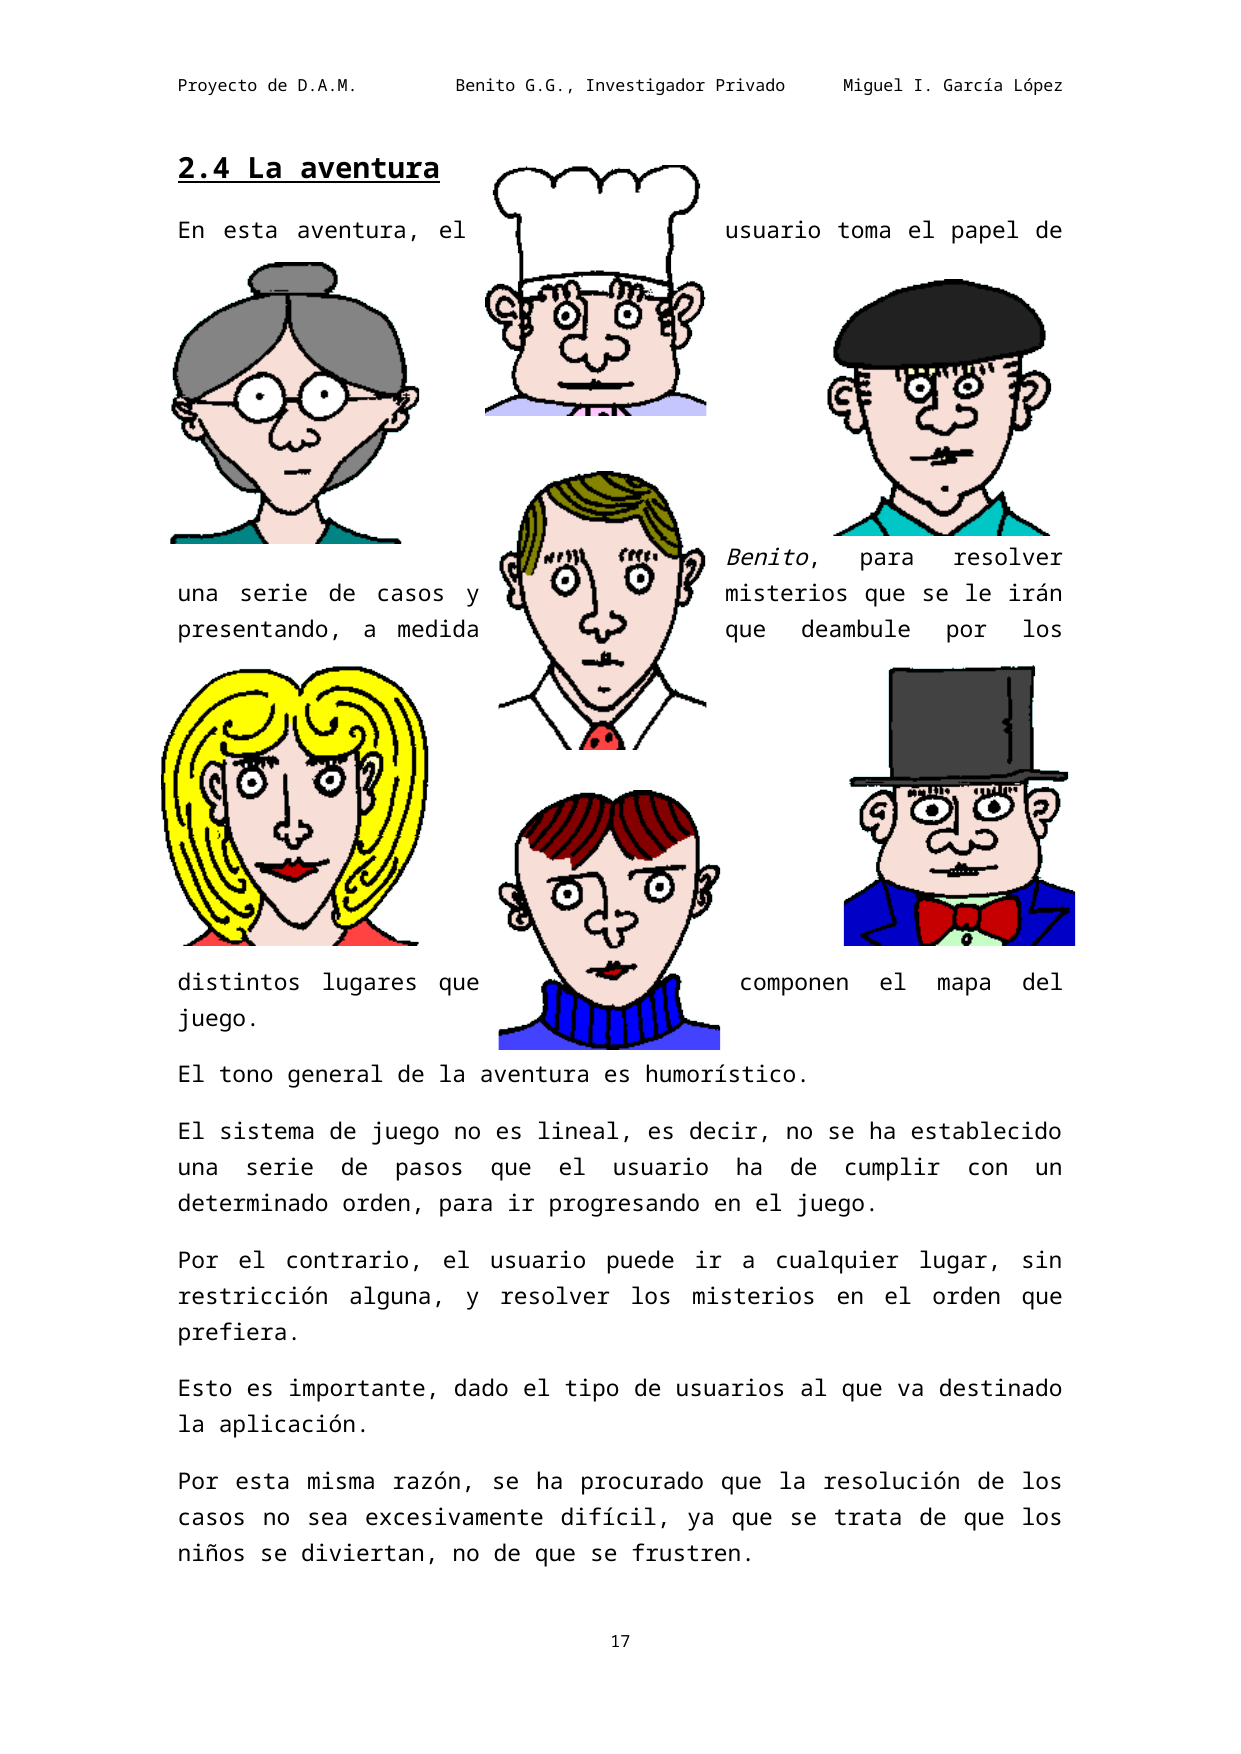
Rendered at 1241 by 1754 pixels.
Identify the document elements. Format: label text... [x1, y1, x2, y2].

picture [170, 262, 420, 544]
picture [161, 665, 430, 946]
text 2.4 La aventura [177, 148, 1063, 187]
text El tono general de la aventura es humorístico. [177, 1058, 1063, 1089]
text Por esta misma razón, se ha procurado que la resolución de los casos no sea excesivamente difícil, ya que se trata de que los niños se diviertan, no de que se frustren. [177, 1465, 1063, 1568]
picture [843, 665, 1075, 946]
picture [498, 471, 707, 750]
picture [485, 165, 707, 416]
picture [826, 279, 1052, 536]
picture [498, 790, 721, 1050]
text El sistema de juego no es lineal, es decir, no se ha establecido una serie de pasos que el usuario ha de cumplir con un determinado orden, para ir progresando en el juego. [177, 1115, 1063, 1218]
text Por el contrario, el usuario puede ir a cualquier lugar, sin restricción alguna, y resolver los misterios en el orden que prefiera. [177, 1244, 1063, 1347]
text Esto es importante, dado el tipo de usuarios al que va destinado la aplicación. [177, 1372, 1063, 1439]
